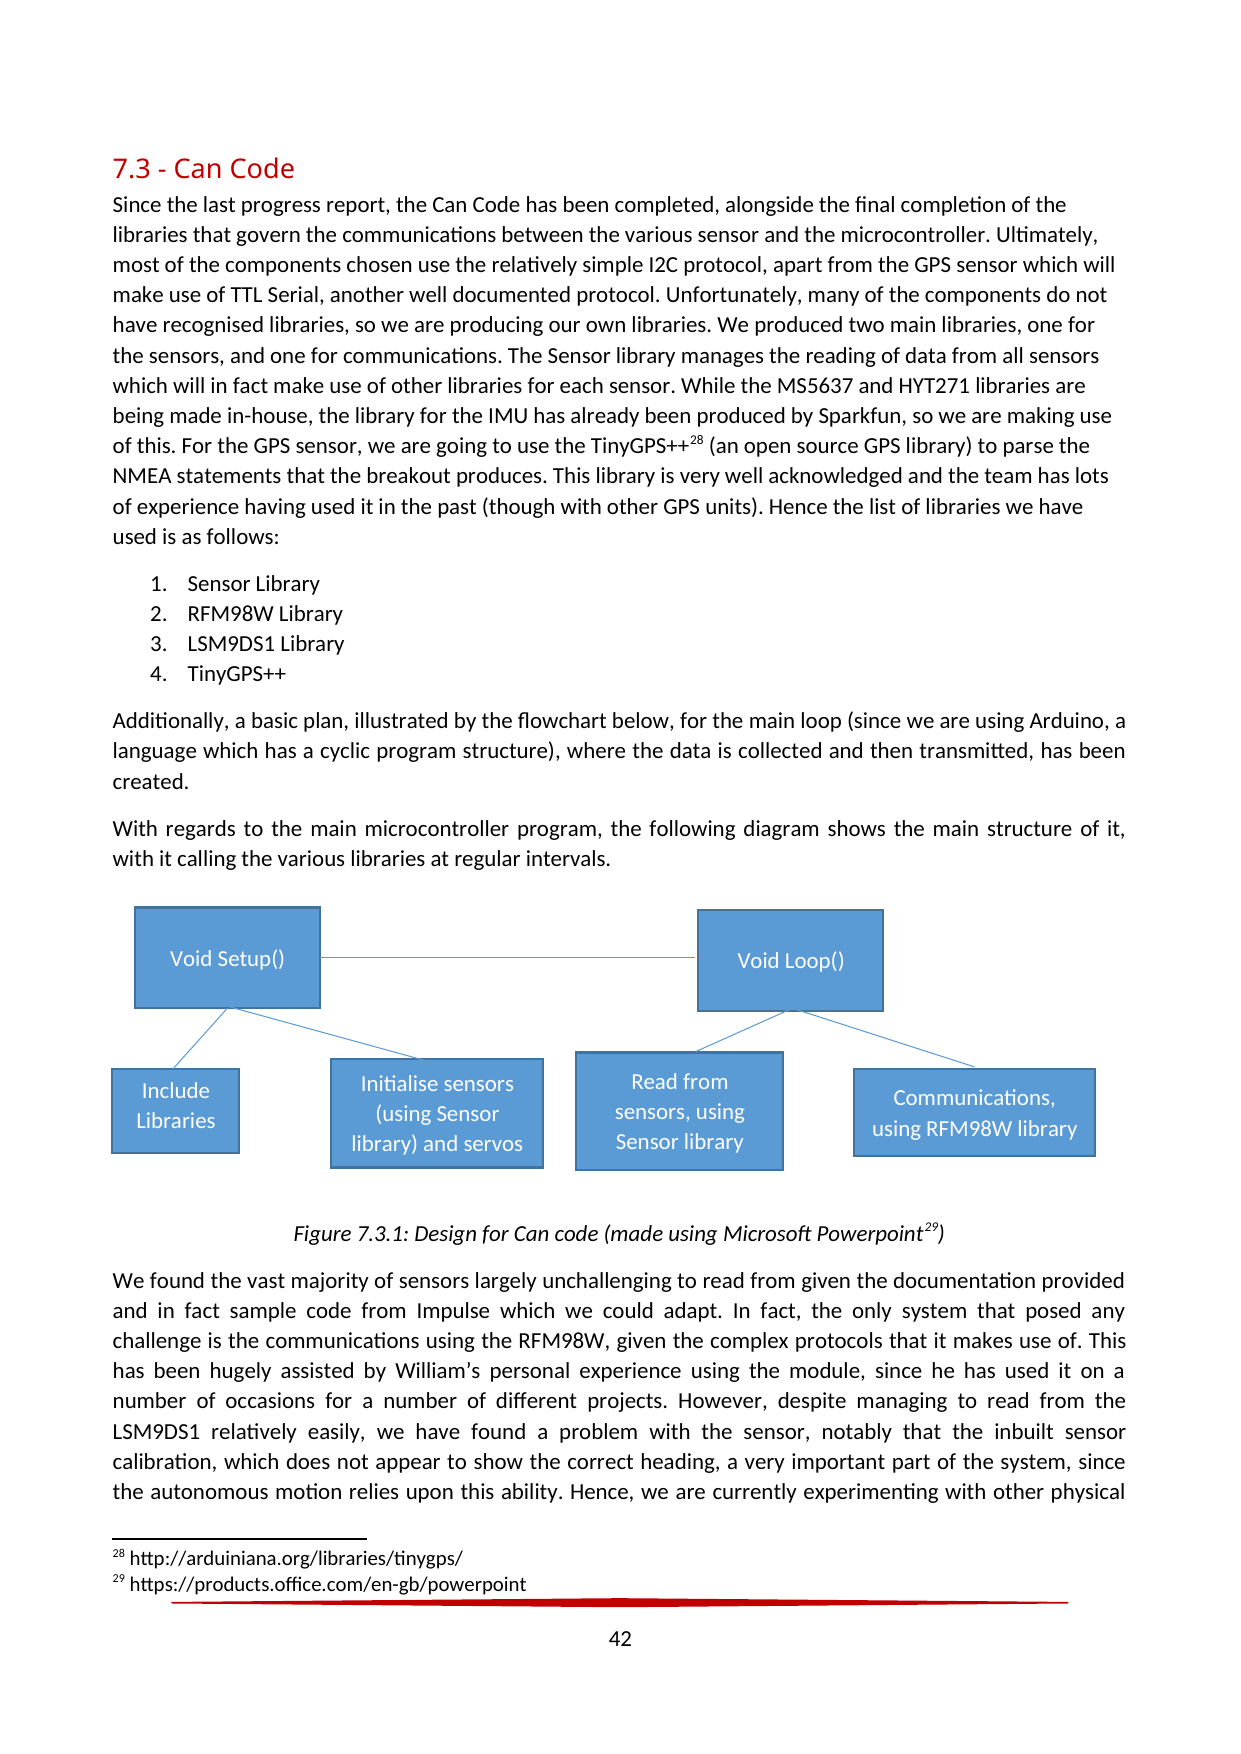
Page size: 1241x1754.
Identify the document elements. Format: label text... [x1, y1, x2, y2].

text Since the last progress report, the Can Code has been completed, alongside the final completion of the libraries that govern the communications between the various sensor and the microcontroller. Ultimately, most of the components chosen use the relatively simple I2C protocol, apart from the GPS sensor which will make use of TTL Serial, another well documented protocol. Unfortunately, many of the components do not have recognised libraries, so we are producing our own libraries. We produced two main libraries, one for the sensors, and one for communications. The Sensor library manages the reading of data from all sensors which will in fact make use of other libraries for each sensor. While the MS5637 and HYT271 libraries are being made in-house, the library for the IMU has already been produced by Sparkfun, so we are making use of this. For the GPS sensor, we are going to use the TinyGPS++ (an open source GPS library) to parse the NMEA statements that the breakout produces. This library is very well acknowledged and the team has lots of experience having used it in the past (though with other GPS units). Hence the list of libraries we have used is as follows: [112, 190, 1128, 550]
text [112, 1266, 1128, 1505]
text Figure 7.3.1: Design for Can code (made using Microsoft Powerpoint) [112, 1219, 1128, 1247]
list LSM9DS1 Library [150, 629, 1128, 657]
text Additionally, a basic plan, illustrated by the flowchart below, for the main loop (since we are using Arduino, a language which has a cyclic program structure), where the data is collected and then transmitted, has been created. [112, 706, 1128, 795]
list Sensor Library [150, 569, 1128, 597]
list TinyGPS++ [150, 659, 1128, 688]
text With regards to the main microcontroller program, the following diagram shows the main structure of it, with it calling the various libraries at regular intervals. [112, 814, 1128, 872]
subtitle 7.3 - Can Code [112, 150, 1128, 187]
list RFM98W Library [150, 599, 1128, 627]
